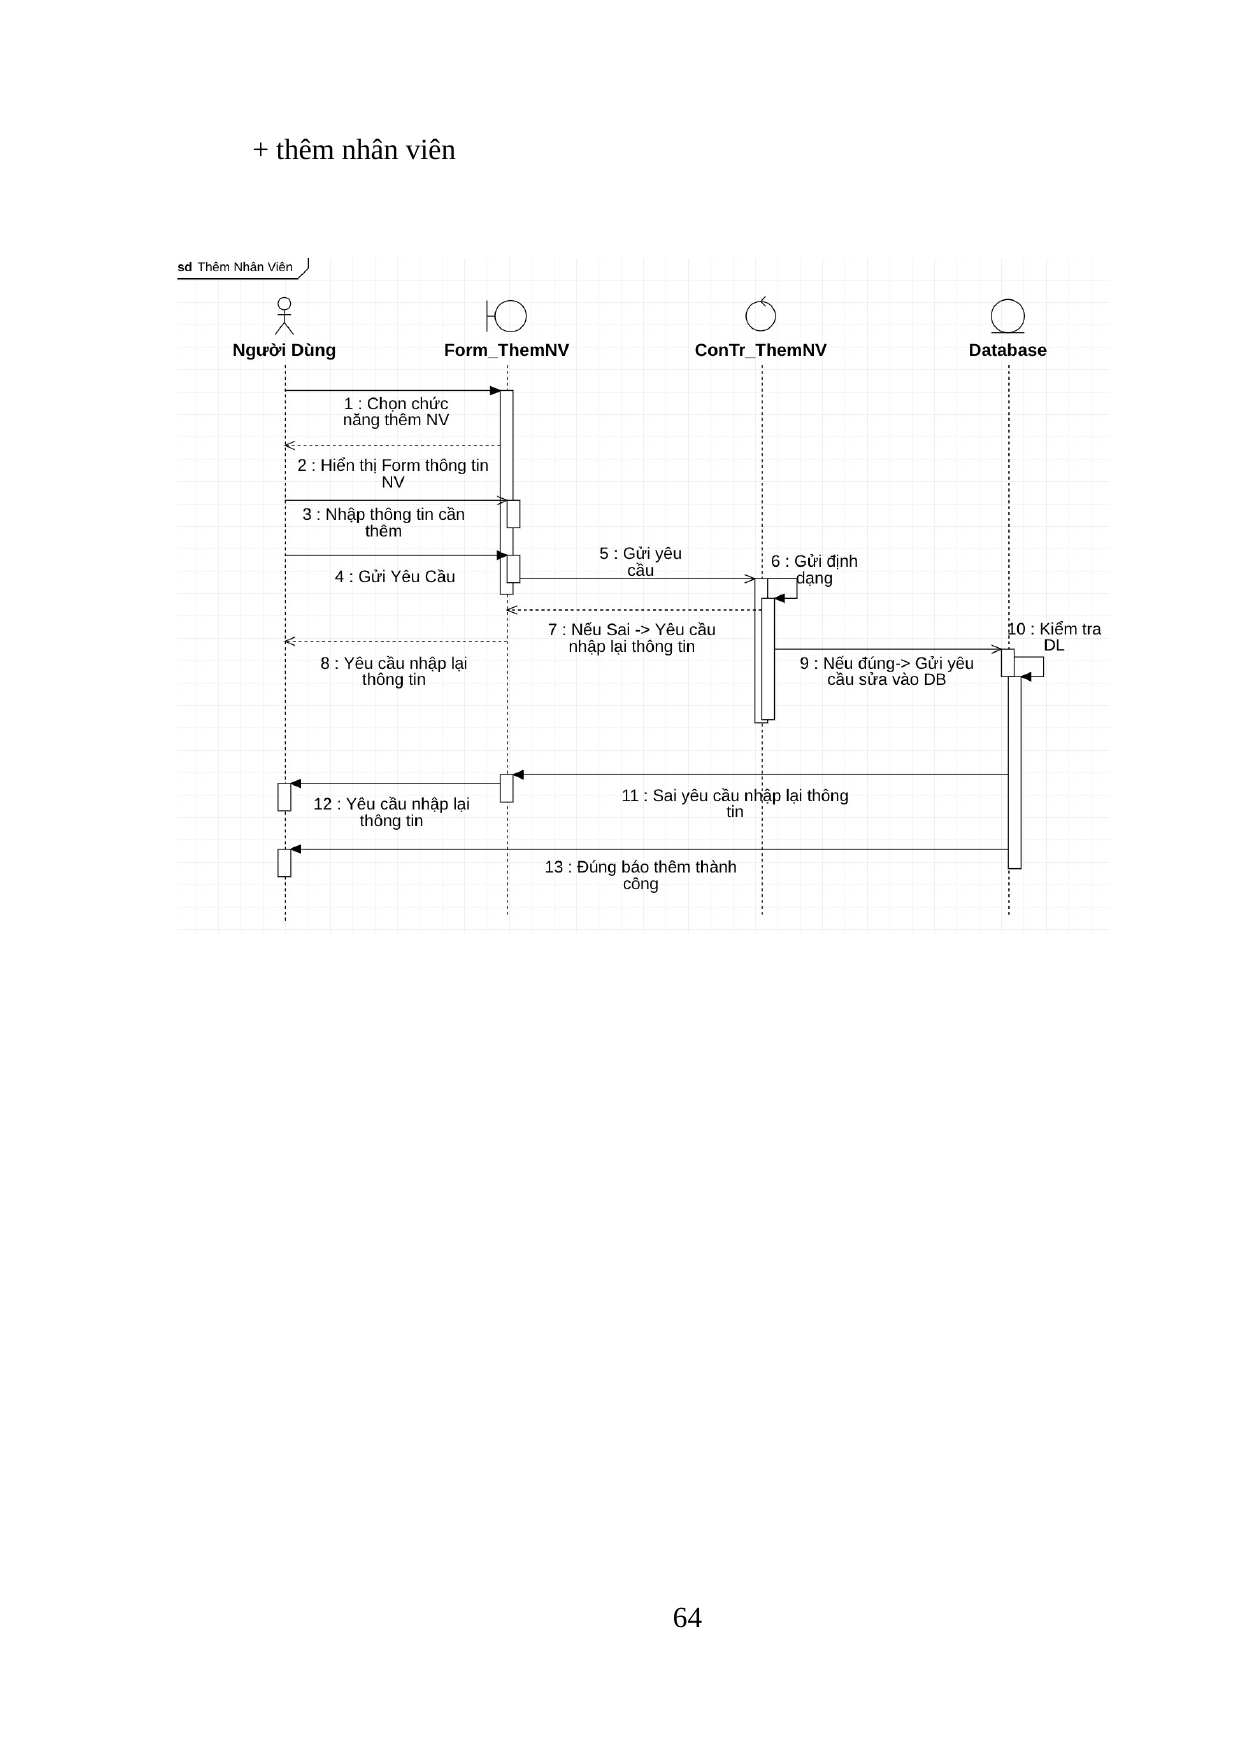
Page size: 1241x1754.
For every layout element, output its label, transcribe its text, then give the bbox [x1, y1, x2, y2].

text + thêm nhân viên [177, 132, 1122, 166]
picture [177, 258, 1110, 933]
